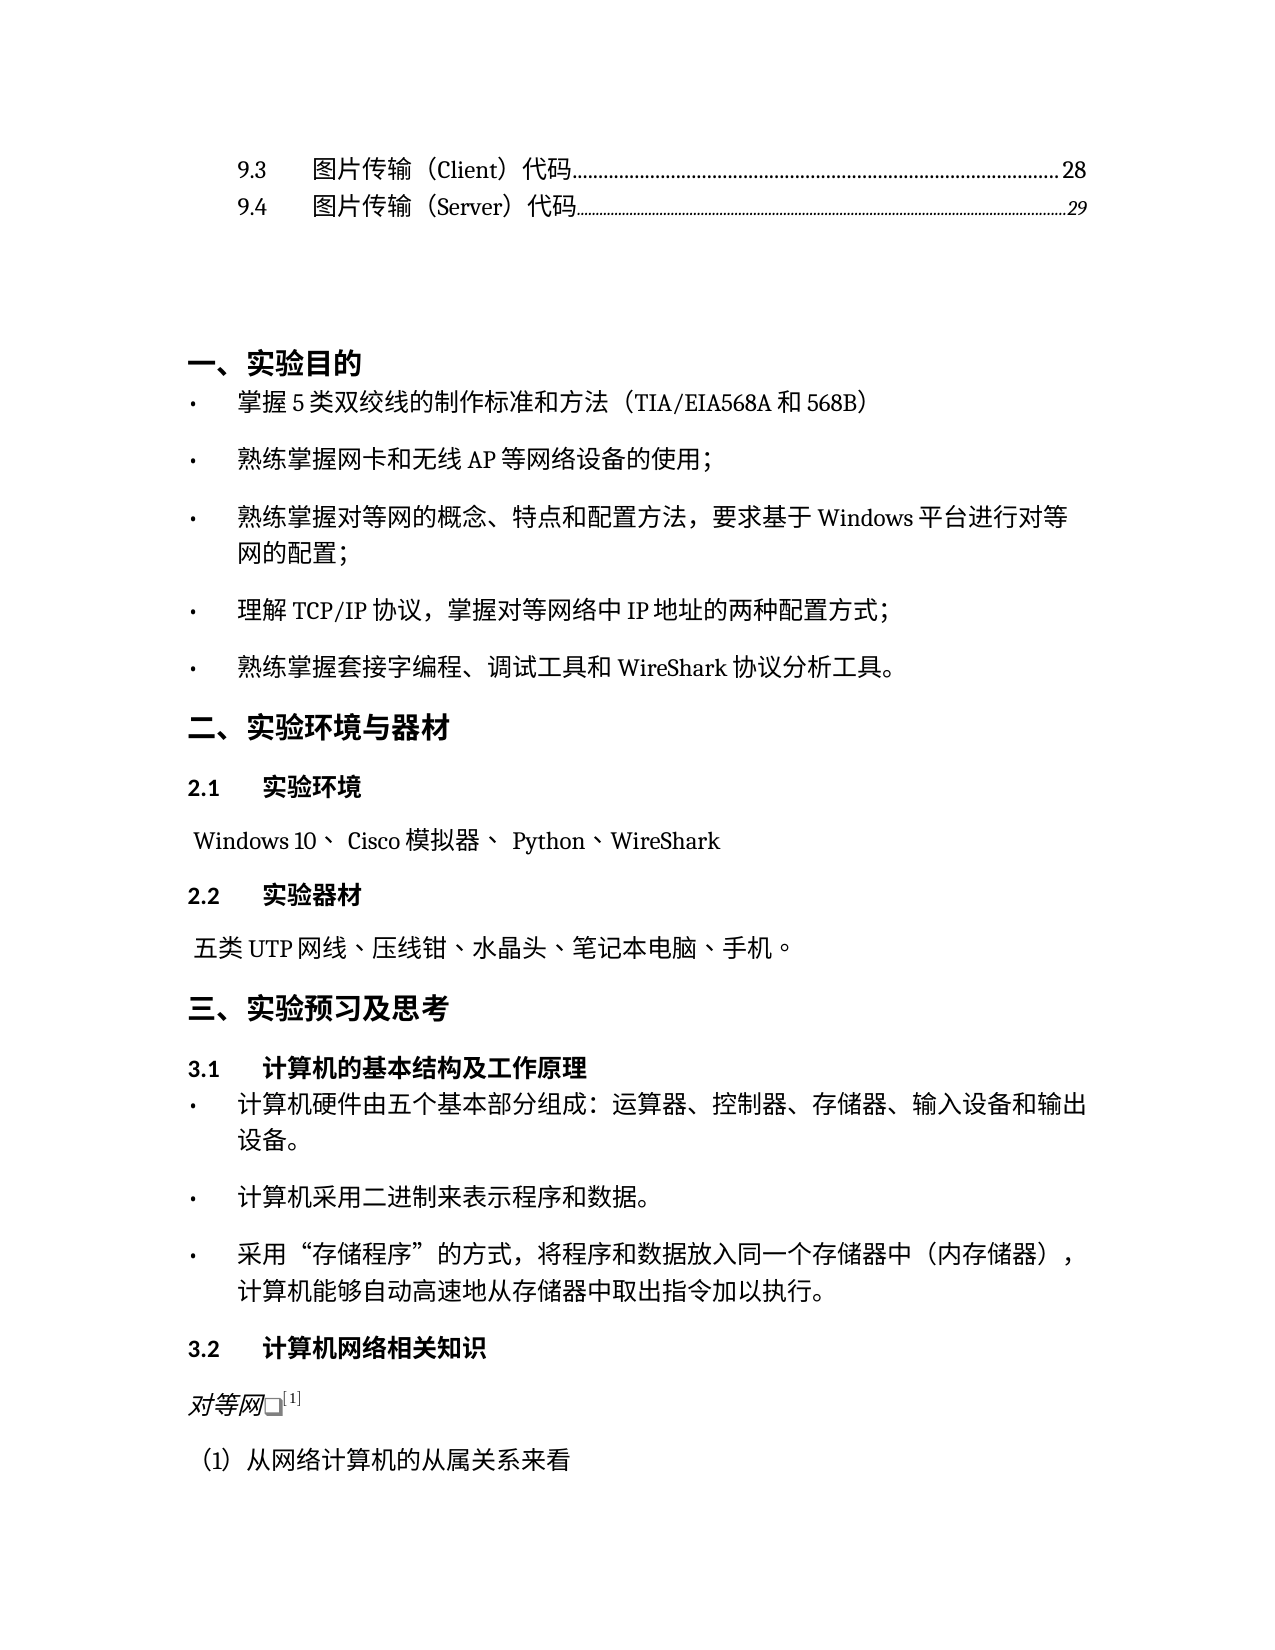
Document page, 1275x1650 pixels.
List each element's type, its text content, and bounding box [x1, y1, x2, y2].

list 理解TCP/IP协议，掌握对等网络中IP地址的两种配置方式； [187, 590, 1087, 627]
text （1）从网络计算机的从属关系来看 [187, 1440, 1087, 1477]
list 计算机采用二进制来表示程序和数据。 [187, 1178, 1087, 1214]
text 9.4 图片传输（Server）代码 29 [237, 186, 1087, 222]
list 熟练掌握套接字编程、调试工具和WireShark协议分析工具。 [187, 647, 1087, 684]
list 熟练掌握网卡和无线AP等网络设备的使用； [187, 440, 1087, 476]
text 9.3 图片传输（Client）代码 28 [237, 150, 1087, 186]
subtitle 一、实验目的 [187, 340, 1087, 383]
subtitle 3.1 计算机的基本结构及工作原理 [187, 1048, 1087, 1084]
list 熟练掌握对等网的概念、特点和配置方法，要求基于Windows平台进行对等网的配置； [187, 497, 1087, 569]
list 计算机硬件由五个基本部分组成：运算器、控制器、存储器、输入设备和输出设备。 [187, 1084, 1087, 1157]
list 采用“存储程序”的方式，将程序和数据放入同一个存储器中（内存储器），计算机能够自动高速地从存储器中取出指令加以执行。 [187, 1235, 1087, 1307]
subtitle 三、实验预习及思考 [187, 985, 1087, 1027]
subtitle 3.2 计算机网络相关知识 [187, 1328, 1087, 1364]
subtitle 对等网 [187, 1385, 1087, 1422]
subtitle 二、实验环境与器材 [187, 704, 1087, 747]
subtitle 2.2 实验器材 [187, 877, 1087, 912]
text Windows 10、 Cisco 模拟器、 Python、WireShark [187, 823, 1087, 857]
text 五类UTP网线、压线钳、水晶头、笔记本电脑、手机。 [187, 930, 1087, 964]
subtitle 2.1 实验环境 [187, 768, 1087, 804]
list 掌握5类双绞线的制作标准和方法（TIA/EIA568A和568B） [187, 383, 1087, 419]
